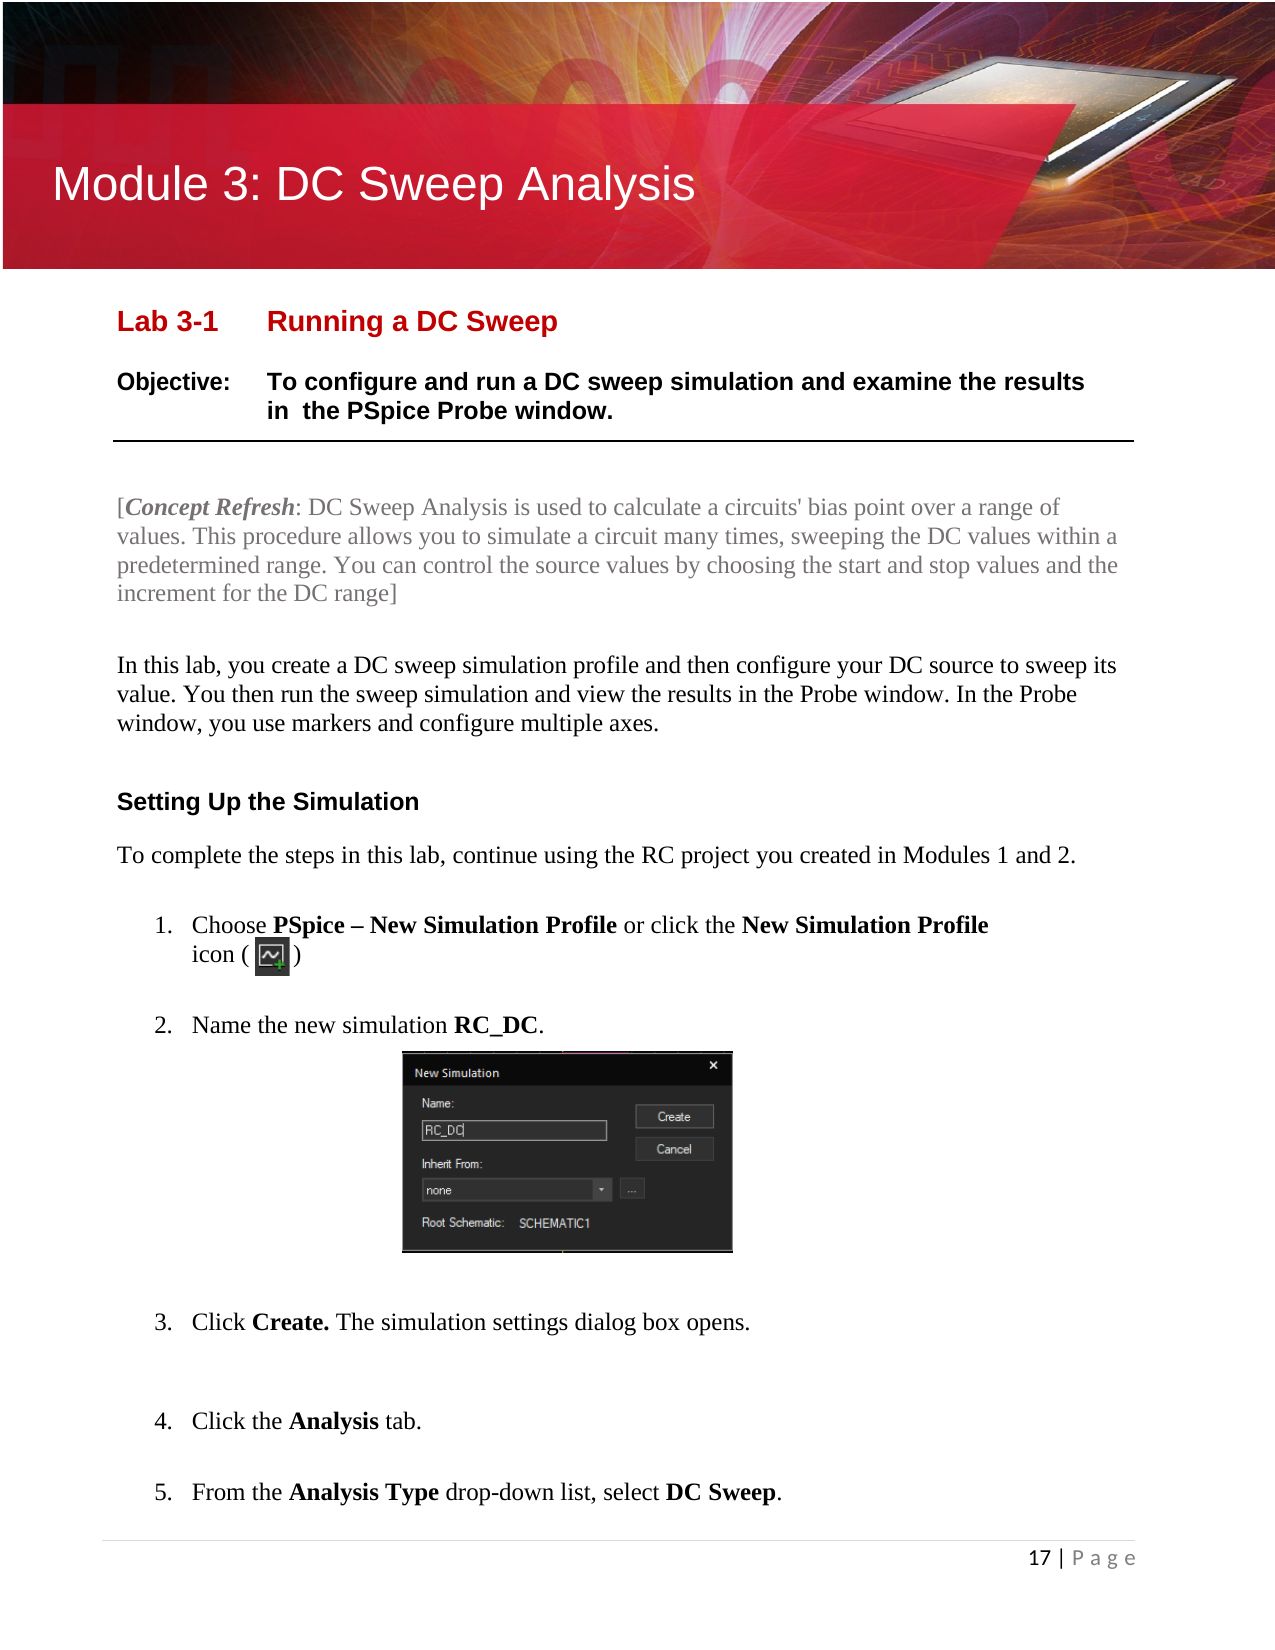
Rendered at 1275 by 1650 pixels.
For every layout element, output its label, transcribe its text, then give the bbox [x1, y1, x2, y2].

text [Concept Refresh: DC Sweep Analysis is used to calculate a circuits' bias point over a range of values. This procedure allows you to simulate a circuit many times, sweeping the DC values within a predetermined range. You can control the source values by choosing the start and stop values and the increment for the DC range] [117, 492, 1135, 607]
text Objective: To configure and run a DC sweep simulation and examine the results in the PSpice Probe window. [117, 367, 1107, 424]
text icon ( ) [290, 939, 1135, 968]
text Setting Up the Simulation [117, 787, 1135, 816]
text In this lab, you create a DC sweep simulation profile and then configure your DC source to sweep its value. You then run the sweep simulation and view the results in the Probe window. In the Probe window, you use markers and configure multiple axes. [117, 650, 1135, 737]
list From the Analysis Type drop-down list, select DC Sweep. [154, 1477, 1135, 1506]
picture [402, 1051, 733, 1253]
list Click the Analysis tab. [154, 1406, 1135, 1435]
list Name the new simulation RC_DC. [154, 1010, 1135, 1039]
text To complete the steps in this lab, continue using the RC project you created in Modules 1 and 2. [117, 840, 1135, 869]
list Click Create. The simulation settings dialog box opens. [154, 1307, 1135, 1336]
text Lab 3-1 Running a DC Sweep [117, 304, 1135, 338]
text icon ( ) [192, 939, 255, 968]
list Choose PSpice – New Simulation Profile or click the New Simulation Profile [154, 911, 1135, 939]
picture [255, 937, 290, 976]
picture [2, 2, 1275, 269]
